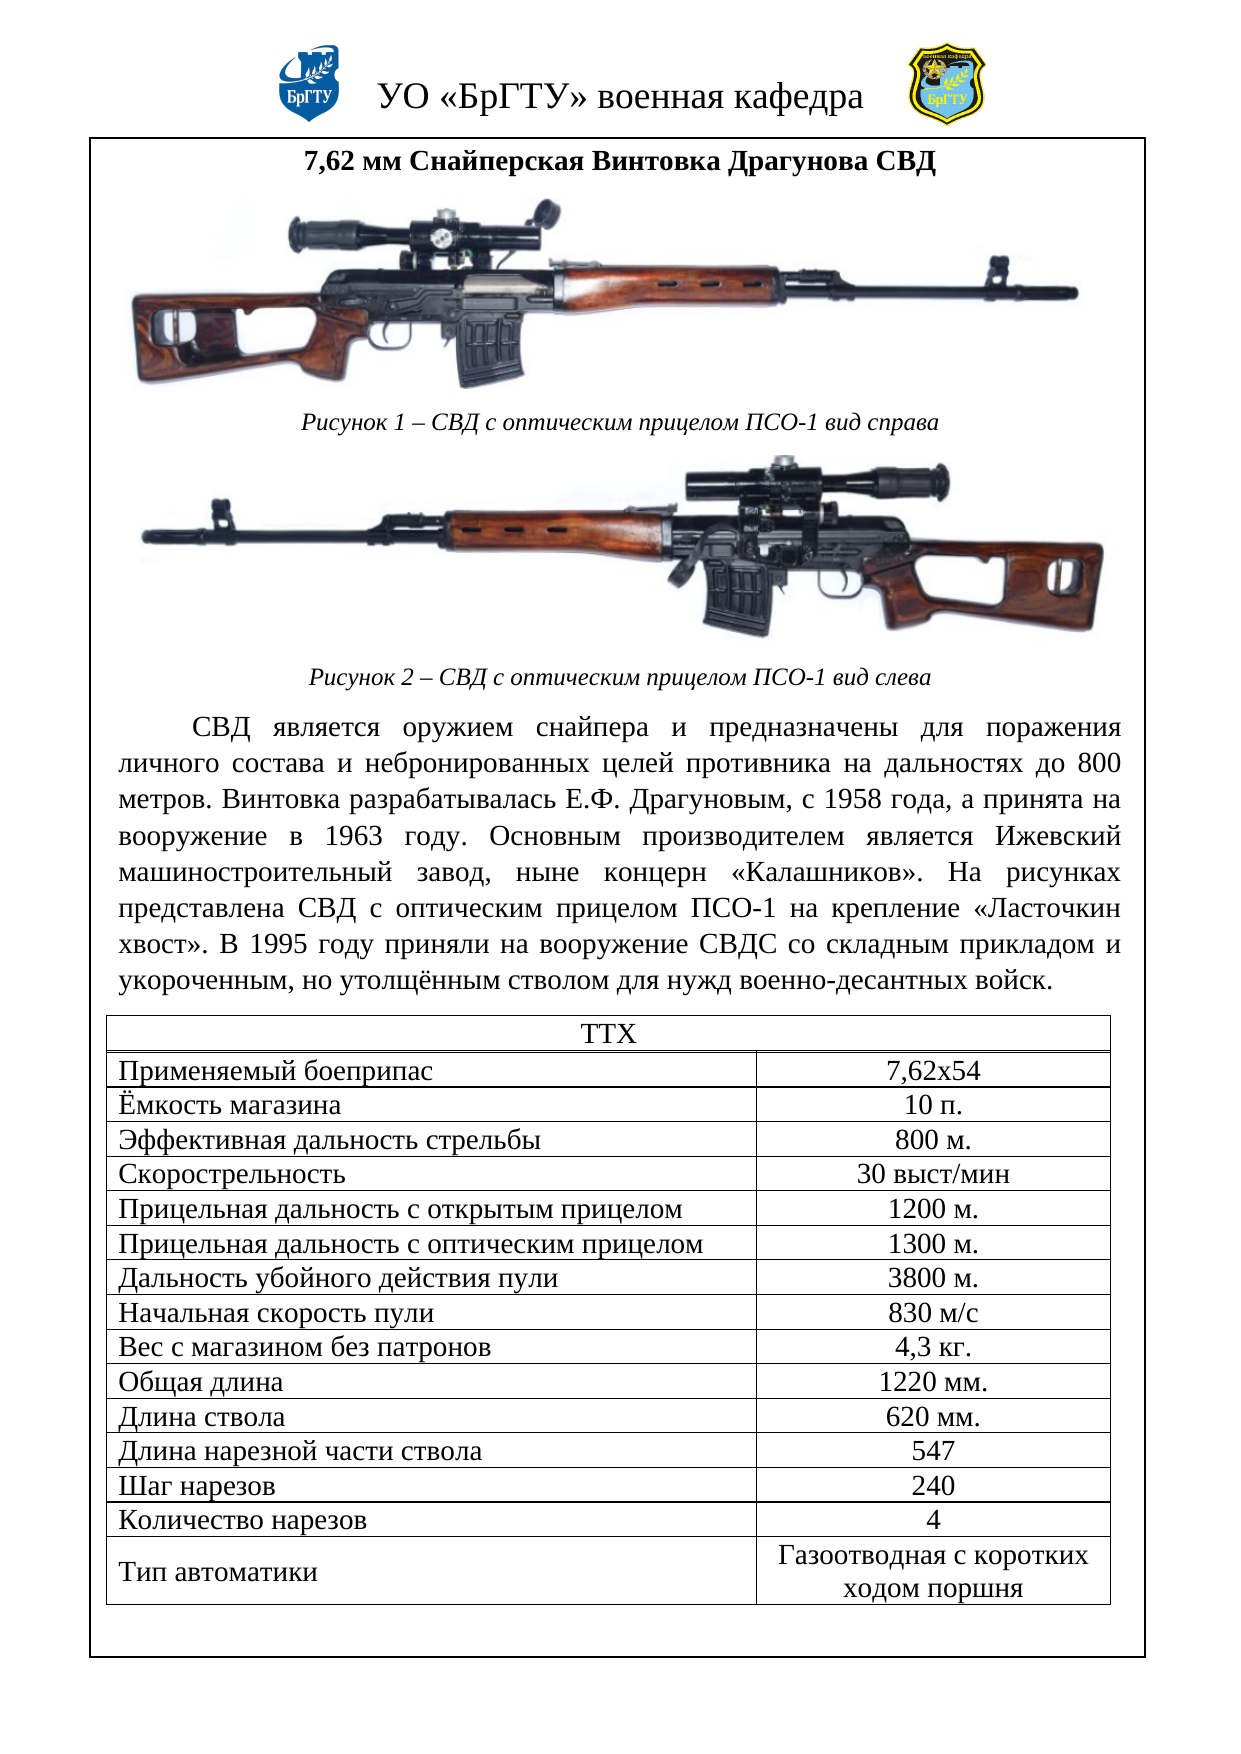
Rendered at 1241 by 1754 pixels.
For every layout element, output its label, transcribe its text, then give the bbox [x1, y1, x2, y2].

table_cell 4 [757, 1503, 1110, 1536]
text Рисунок 1 – СВД с оптическим прицелом ПСО-1 вид справа [118, 407, 1122, 436]
picture [907, 42, 987, 126]
table_cell Вес с магазином без патронов [107, 1330, 756, 1363]
table_cell 240 [757, 1468, 1110, 1501]
picture [270, 44, 348, 123]
table_cell Длина ствола [107, 1399, 756, 1432]
picture [118, 196, 1093, 389]
table_cell Применяемый боеприпас [107, 1053, 756, 1086]
table_cell 1300 м. [757, 1226, 1110, 1259]
table_cell Начальная скорость пули [107, 1295, 756, 1328]
table_cell Ёмкость магазина [107, 1088, 756, 1121]
table_cell Дальность убойного действия пули [107, 1260, 756, 1294]
table_cell Длина нарезной части ствола [107, 1433, 756, 1467]
table_cell 3800 м. [757, 1260, 1110, 1294]
picture [132, 455, 1108, 643]
text Рисунок 2 – СВД с оптическим прицелом ПСО-1 вид слева [118, 662, 1122, 690]
text 7,62 мм Снайперская Винтовка Драгунова СВД [118, 143, 1122, 177]
table_cell Прицельная дальность с оптическим прицелом [107, 1226, 756, 1259]
table_cell 1200 м. [757, 1191, 1110, 1225]
table_cell 1220 мм. [757, 1364, 1110, 1398]
table_cell 620 мм. [757, 1399, 1110, 1432]
table_cell 4,3 кг. [757, 1330, 1110, 1363]
table_cell Шаг нарезов [107, 1468, 756, 1501]
table_cell 7,62х54 [757, 1053, 1110, 1086]
table_header ТТХ [107, 1016, 1110, 1050]
table_cell 800 м. [757, 1122, 1110, 1156]
table_cell Тип автоматики [107, 1537, 756, 1604]
table_cell Скорострельность [107, 1157, 756, 1190]
table_cell 10 п. [757, 1088, 1110, 1121]
table_cell Газоотводная с коротких ходом поршня [757, 1537, 1110, 1604]
table_cell Количество нарезов [107, 1503, 756, 1536]
text СВД является оружием снайпера и предназначены для поражения личного состава и небронированных целей противника на дальностях до 800 метров. Винтовка разрабатывалась Е.Ф. Драгуновым, с 1958 года, а принята на вооружение в 1963 году. Основным производителем является Ижевский машиностроительный завод, ныне концерн «Калашников». На рисунках представлена СВД с оптическим прицелом ПСО-1 на крепление «Ласточкин хвост». В 1995 году приняли на вооружение СВДС со складным прикладом и укороченным, но утолщённым стволом для нужд военно-десантных войск. [118, 709, 1122, 996]
table_cell 30 выст/мин [757, 1157, 1110, 1190]
table_cell 830 м/с [757, 1295, 1110, 1328]
table_cell 547 [757, 1433, 1110, 1467]
table_cell Прицельная дальность с открытым прицелом [107, 1191, 756, 1225]
table_cell Общая длина [107, 1364, 756, 1398]
table_cell Эффективная дальность стрельбы [107, 1122, 756, 1156]
